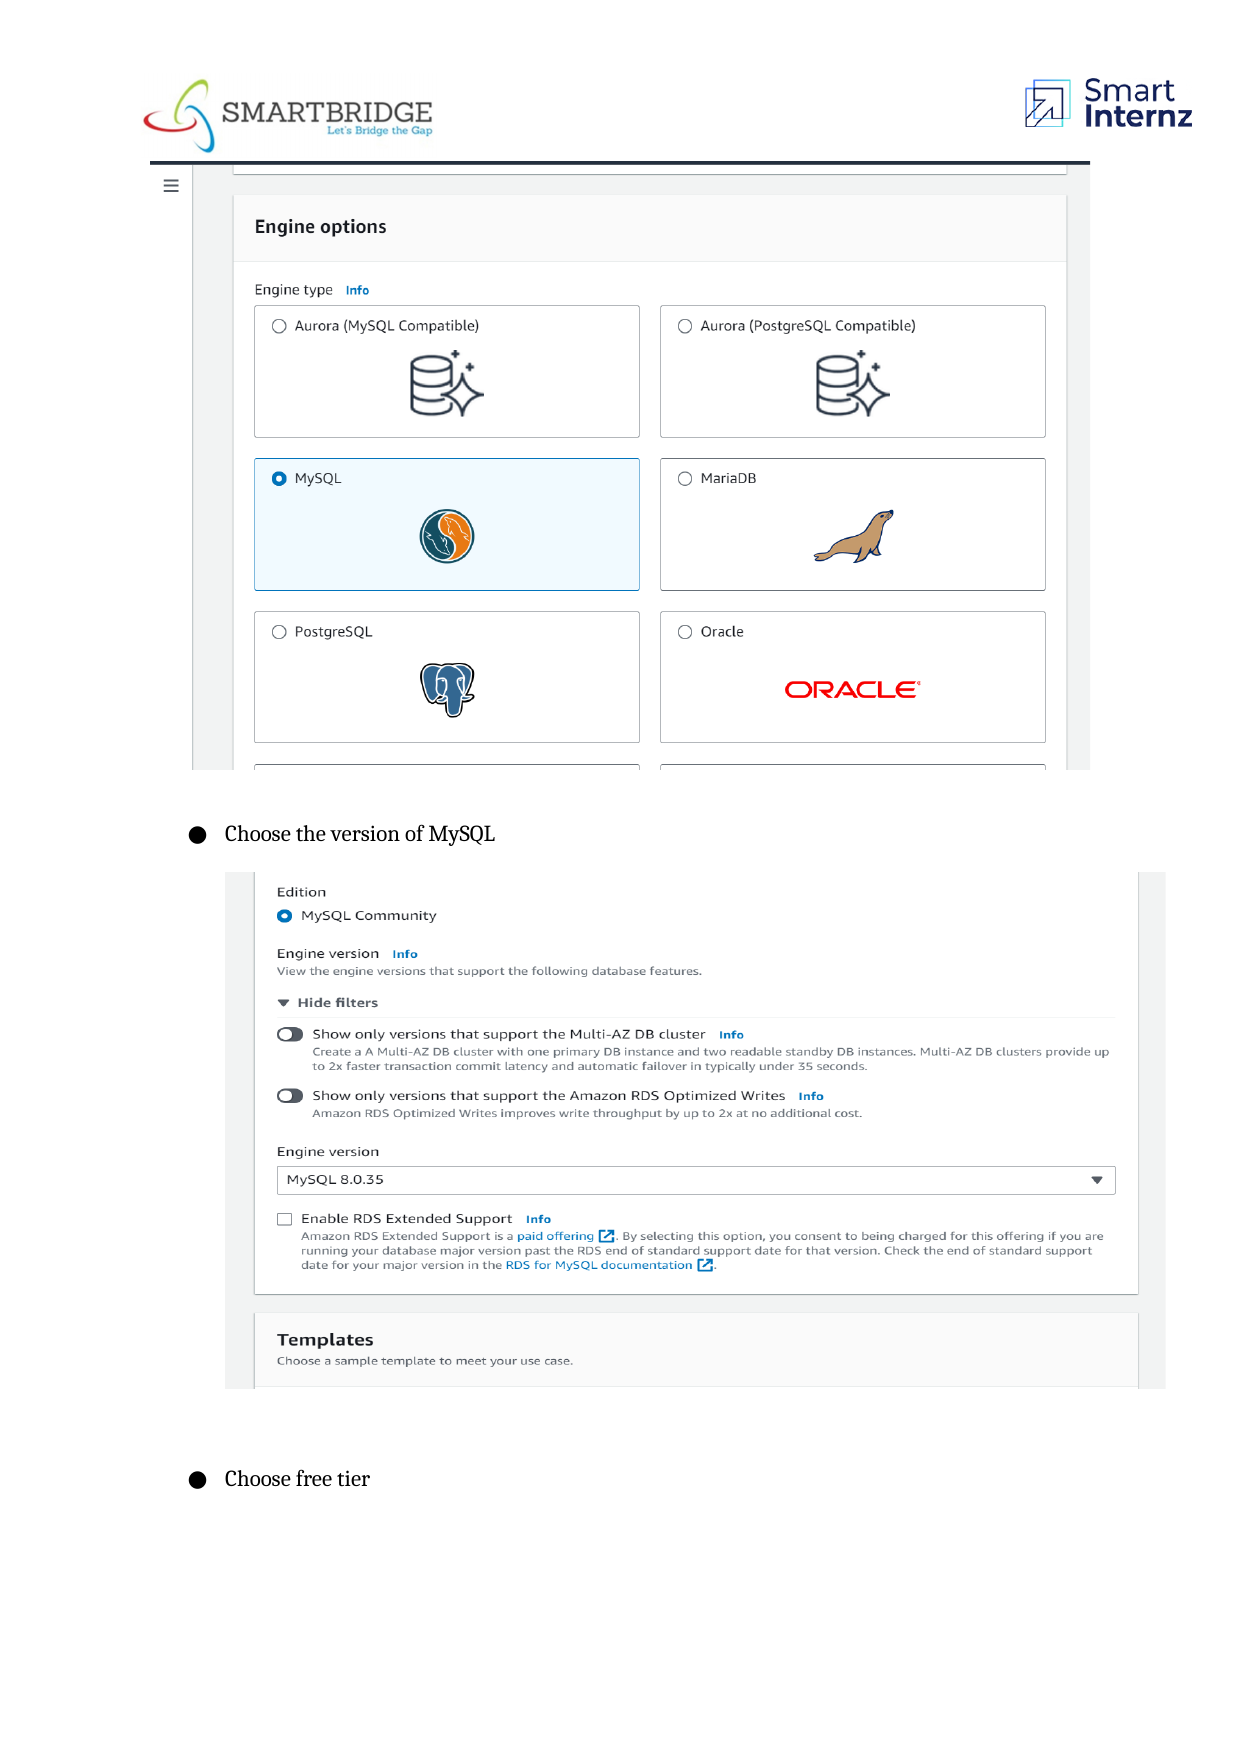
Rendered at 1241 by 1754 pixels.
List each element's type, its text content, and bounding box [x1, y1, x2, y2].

list Choose free tier [187, 1465, 1090, 1492]
list Choose the version of MySQL [187, 821, 1090, 847]
picture [225, 872, 1166, 1389]
picture [140, 73, 437, 158]
picture [1020, 78, 1197, 127]
picture [150, 161, 1091, 770]
